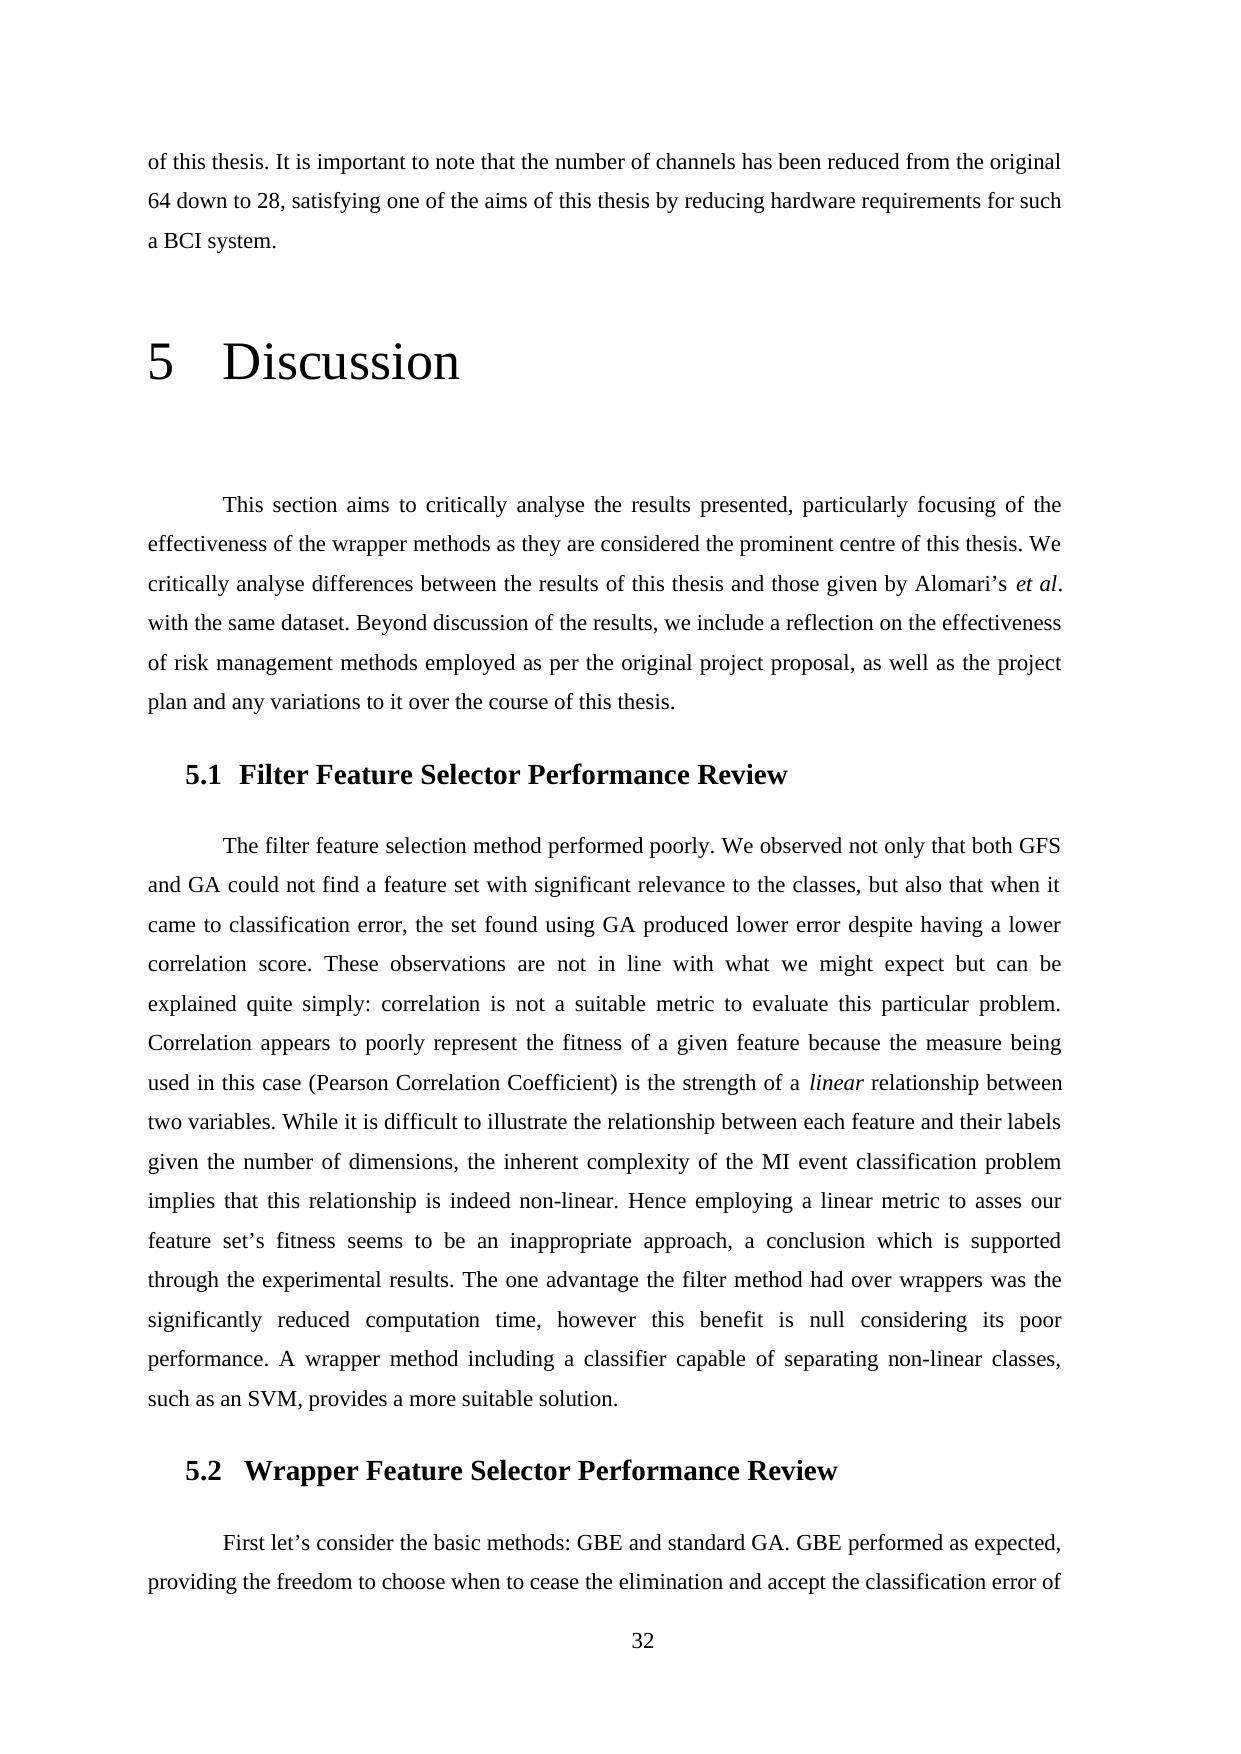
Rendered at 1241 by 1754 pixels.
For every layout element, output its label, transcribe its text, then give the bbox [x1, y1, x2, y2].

text This section aims to critically analyse the results presented, particularly focusing of the effectiveness of the wrapper methods as they are considered the prominent centre of this thesis. We critically analyse differences between the results of this thesis and those given by Alomari’s et al. with the same dataset. Beyond discussion of the results, we include a reflection on the effectiveness of risk management methods employed as per the original project proposal, as well as the project plan and any variations to it over the course of this thesis. [148, 491, 1063, 714]
subtitle 5.2 Wrapper Feature Selector Performance Review [185, 1453, 1063, 1487]
text The filter feature selection method performed poorly. We observed not only that both GFS and GA could not find a feature set with significant relevance to the classes, but also that when it came to classification error, the set found using GA produced lower error despite having a lower correlation score. These observations are not in line with what we might expect but can be explained quite simply: correlation is not a suitable metric to evaluate this particular problem. Correlation appears to poorly represent the fitness of a given feature because the measure being used in this case (Pearson Correlation Coefficient) is the strength of a linear relationship between two variables. While it is difficult to illustrate the relationship between each feature and their labels given the number of dimensions, the inherent complexity of the MI event classification problem implies that this relationship is indeed non-linear. Hence employing a linear metric to asses our feature set’s fitness seems to be an inappropriate approach, a conclusion which is supported through the experimental results. The one advantage the filter method had over wrappers was the significantly reduced computation time, however this benefit is null considering its poor performance. A wrapper method including a classifier capable of separating non-linear classes, such as an SVM, provides a more suitable solution. [148, 832, 1063, 1411]
subtitle Filter Feature Selector Performance Review [185, 757, 1063, 790]
subtitle Discussion [148, 329, 1063, 391]
